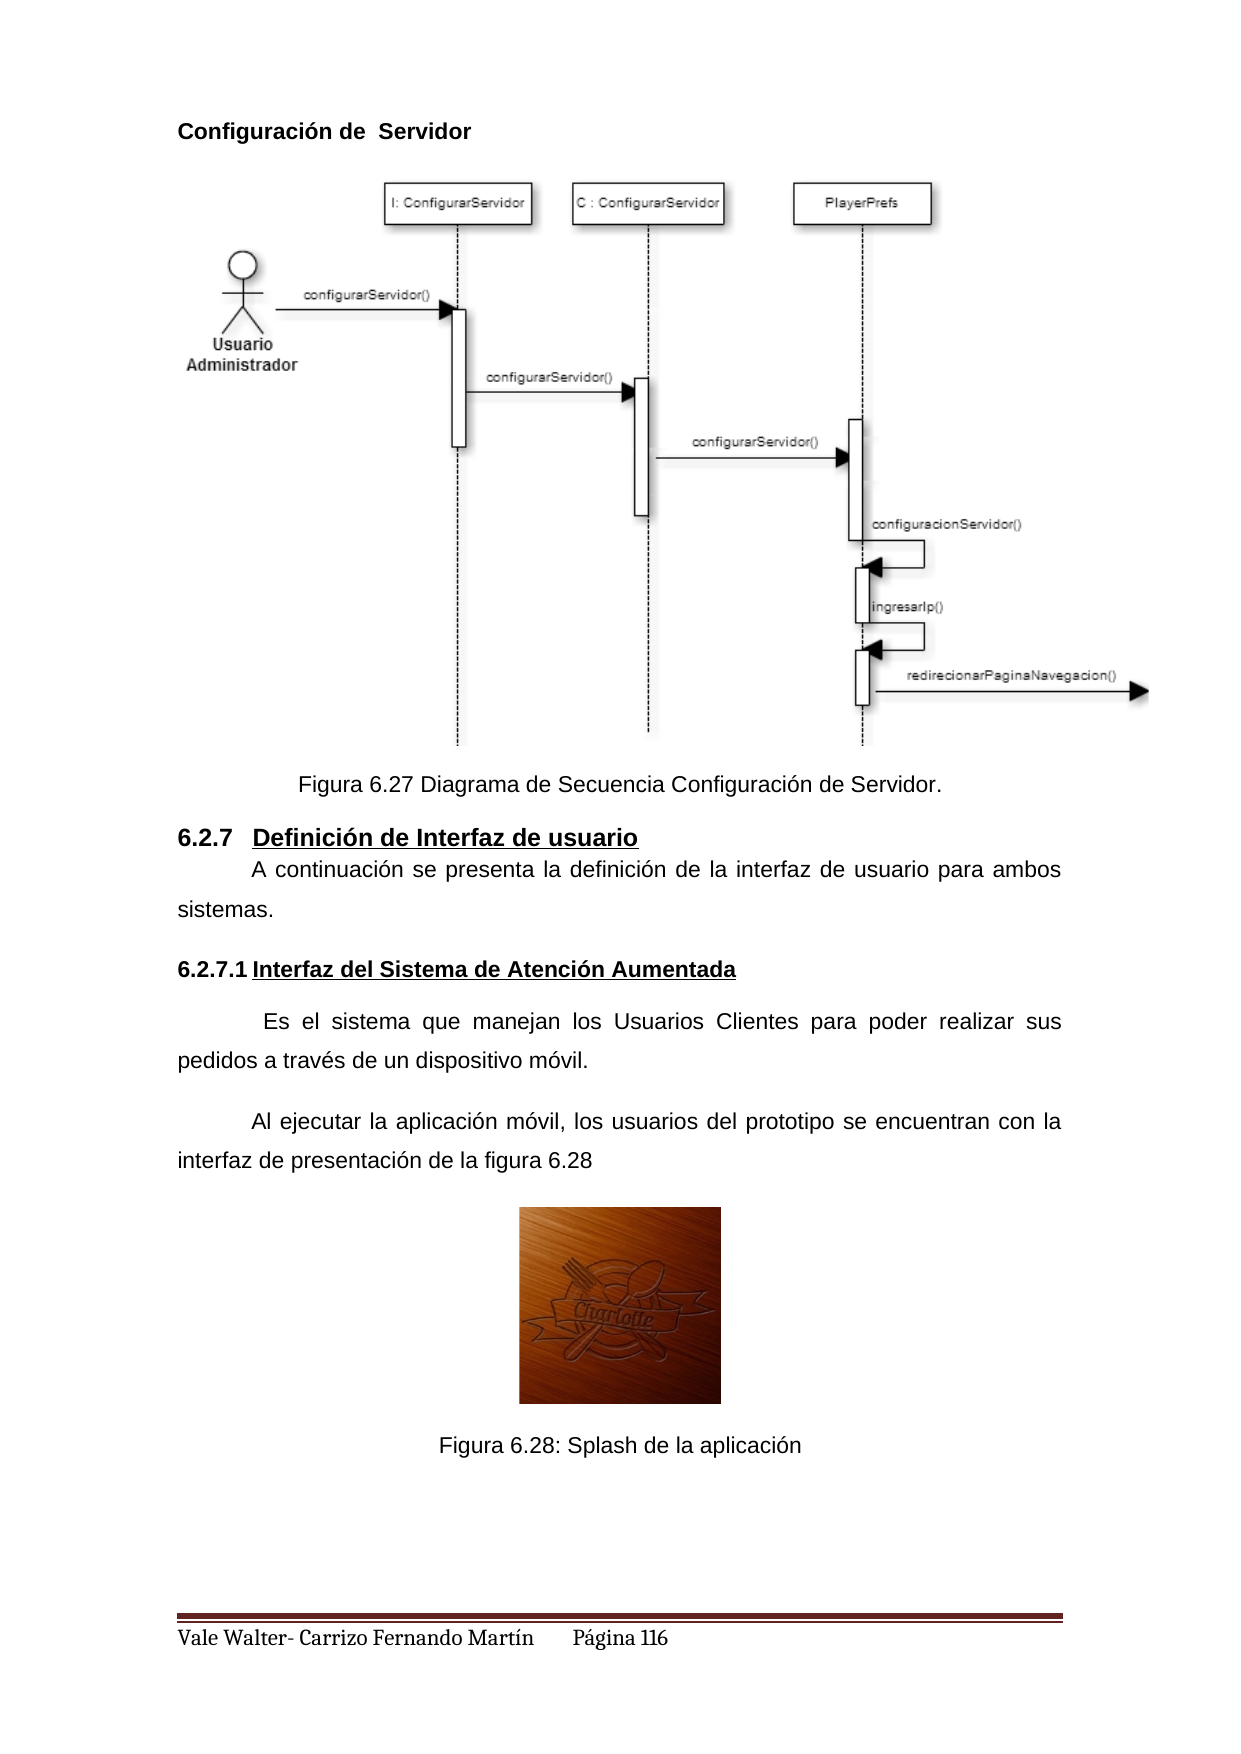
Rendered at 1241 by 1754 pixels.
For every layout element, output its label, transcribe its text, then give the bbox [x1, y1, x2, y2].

text Figura 6.27 Diagrama de Secuencia Configuración de Servidor. [177, 771, 1063, 797]
text Figura 6.28: Splash de la aplicación [177, 1432, 1063, 1458]
text Configuración de Servidor [177, 118, 1063, 144]
picture [177, 169, 1149, 746]
list Interfaz del Sistema de Atención Aumentada [177, 956, 1063, 982]
text Al ejecutar la aplicación móvil, los usuarios del prototipo se encuentran con la interfaz de presentación de la figura 6.28 [177, 1108, 1063, 1174]
text Es el sistema que manejan los Usuarios Clientes para poder realizar sus pedidos a través de un dispositivo móvil. [177, 1008, 1063, 1074]
text A continuación se presenta la definición de la interfaz de usuario para ambos sistemas. [177, 856, 1063, 922]
picture [519, 1207, 721, 1404]
list Definición de Interfaz de usuario [177, 823, 1063, 852]
